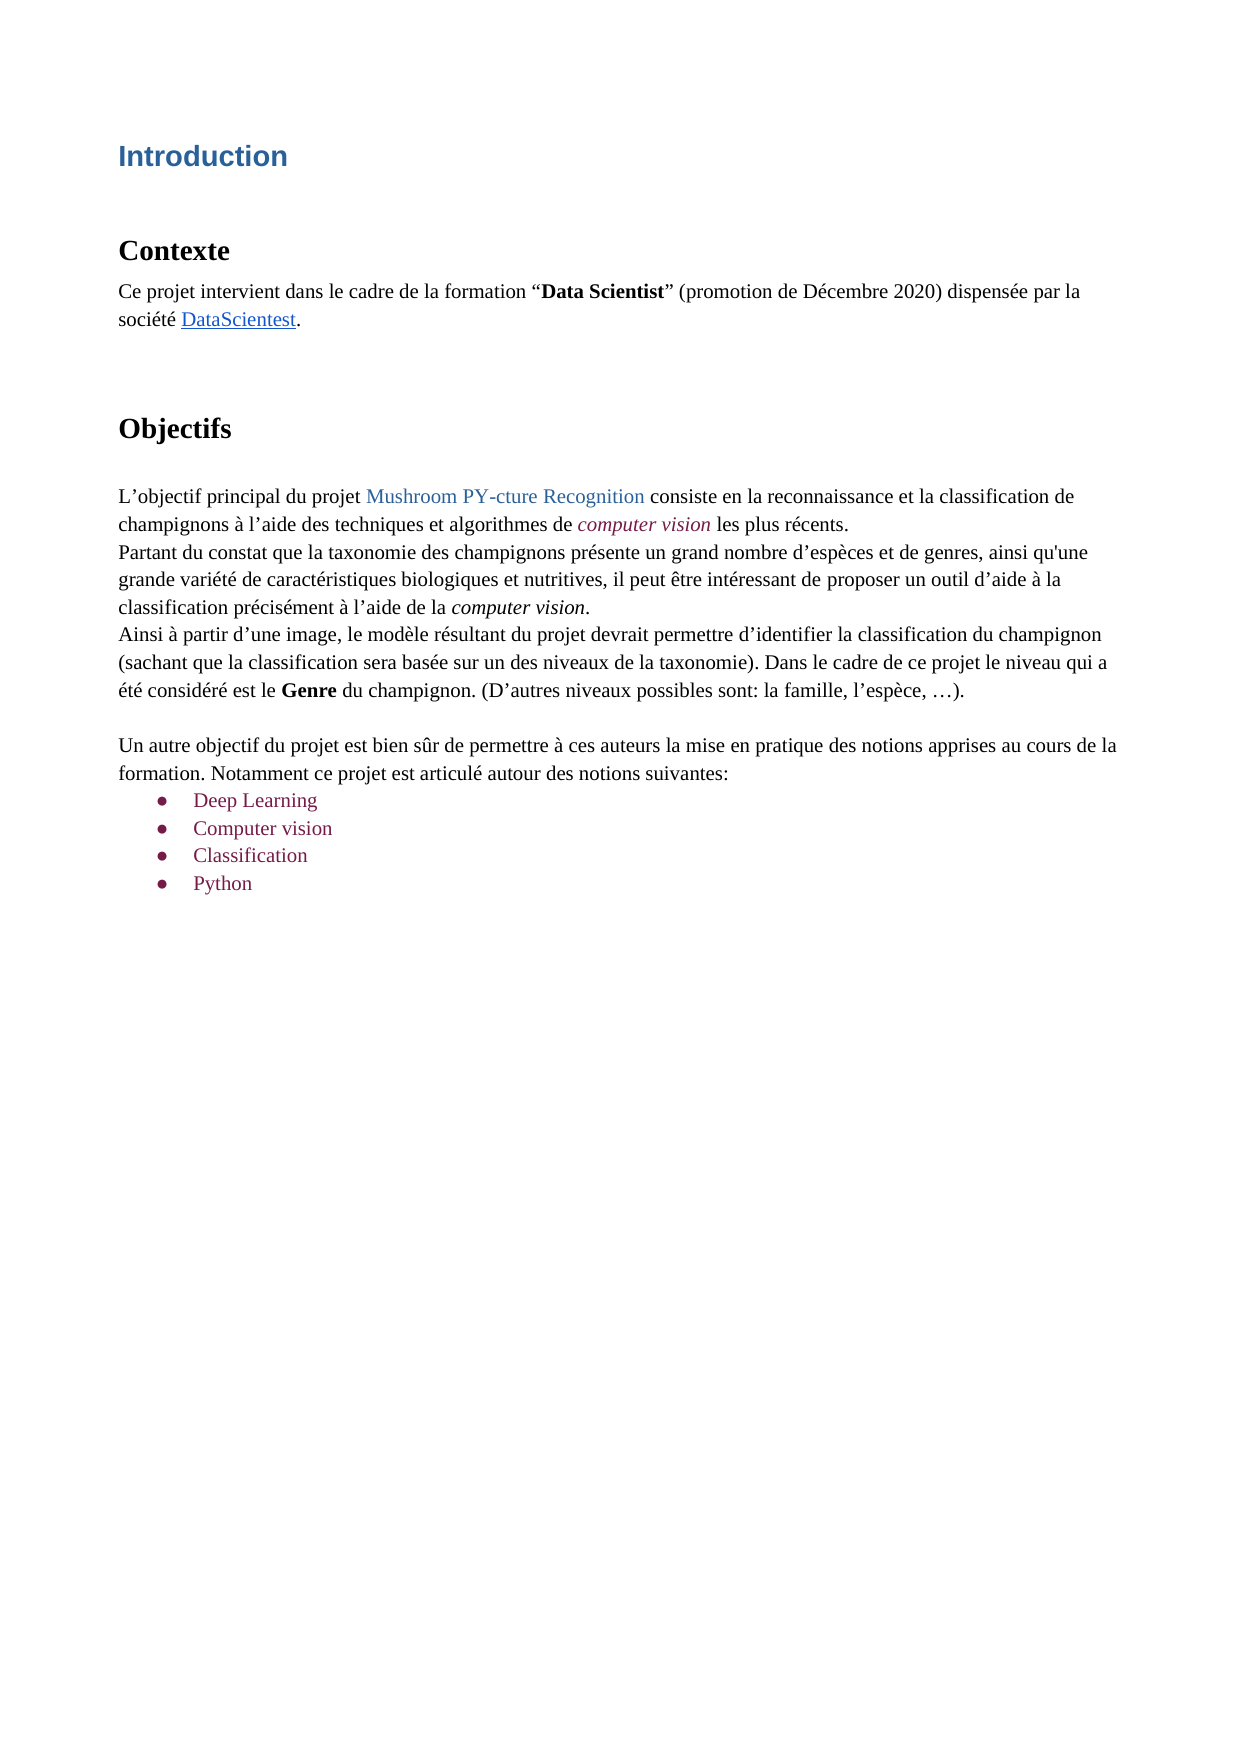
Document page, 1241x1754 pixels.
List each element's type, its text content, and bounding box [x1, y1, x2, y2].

text Ce projet intervient dans le cadre de la formation “Data Scientist” (promotion de Décembre 2020) dispensée par la société DataScientest. [118, 279, 1122, 331]
list Python [156, 871, 1122, 895]
text Partant du constat que la taxonomie des champignons présente un grand nombre d’espèces et de genres, ainsi qu'une grande variété de caractéristiques biologiques et nutritives, il peut être intéressant de proposer un outil d’aide à la classification précisément à l’aide de la computer vision. [118, 539, 1122, 619]
list Classification [156, 843, 1122, 867]
text Ainsi à partir d’une image, le modèle résultant du projet devrait permettre d’identifier la classification du champignon (sachant que la classification sera basée sur un des niveaux de la taxonomie). Dans le cadre de ce projet le niveau qui a été considéré est le Genre du champignon. (D’autres niveaux possibles sont: la famille, l’espèce, …). [118, 622, 1122, 702]
text Un autre objectif du projet est bien sûr de permettre à ces auteurs la mise en pratique des notions apprises au cours de la formation. Notamment ce projet est articulé autour des notions suivantes: [118, 733, 1122, 784]
list Computer vision [156, 816, 1122, 840]
list Deep Learning [156, 788, 1122, 812]
title Introduction [118, 139, 1122, 172]
subtitle Contexte [118, 233, 1122, 267]
text L’objectif principal du projet Mushroom PY-cture Recognition consiste en la reconnaissance et la classification de champignons à l’aide des techniques et algorithmes de computer vision les plus récents. [118, 484, 1122, 536]
subtitle Objectifs [118, 411, 1122, 444]
